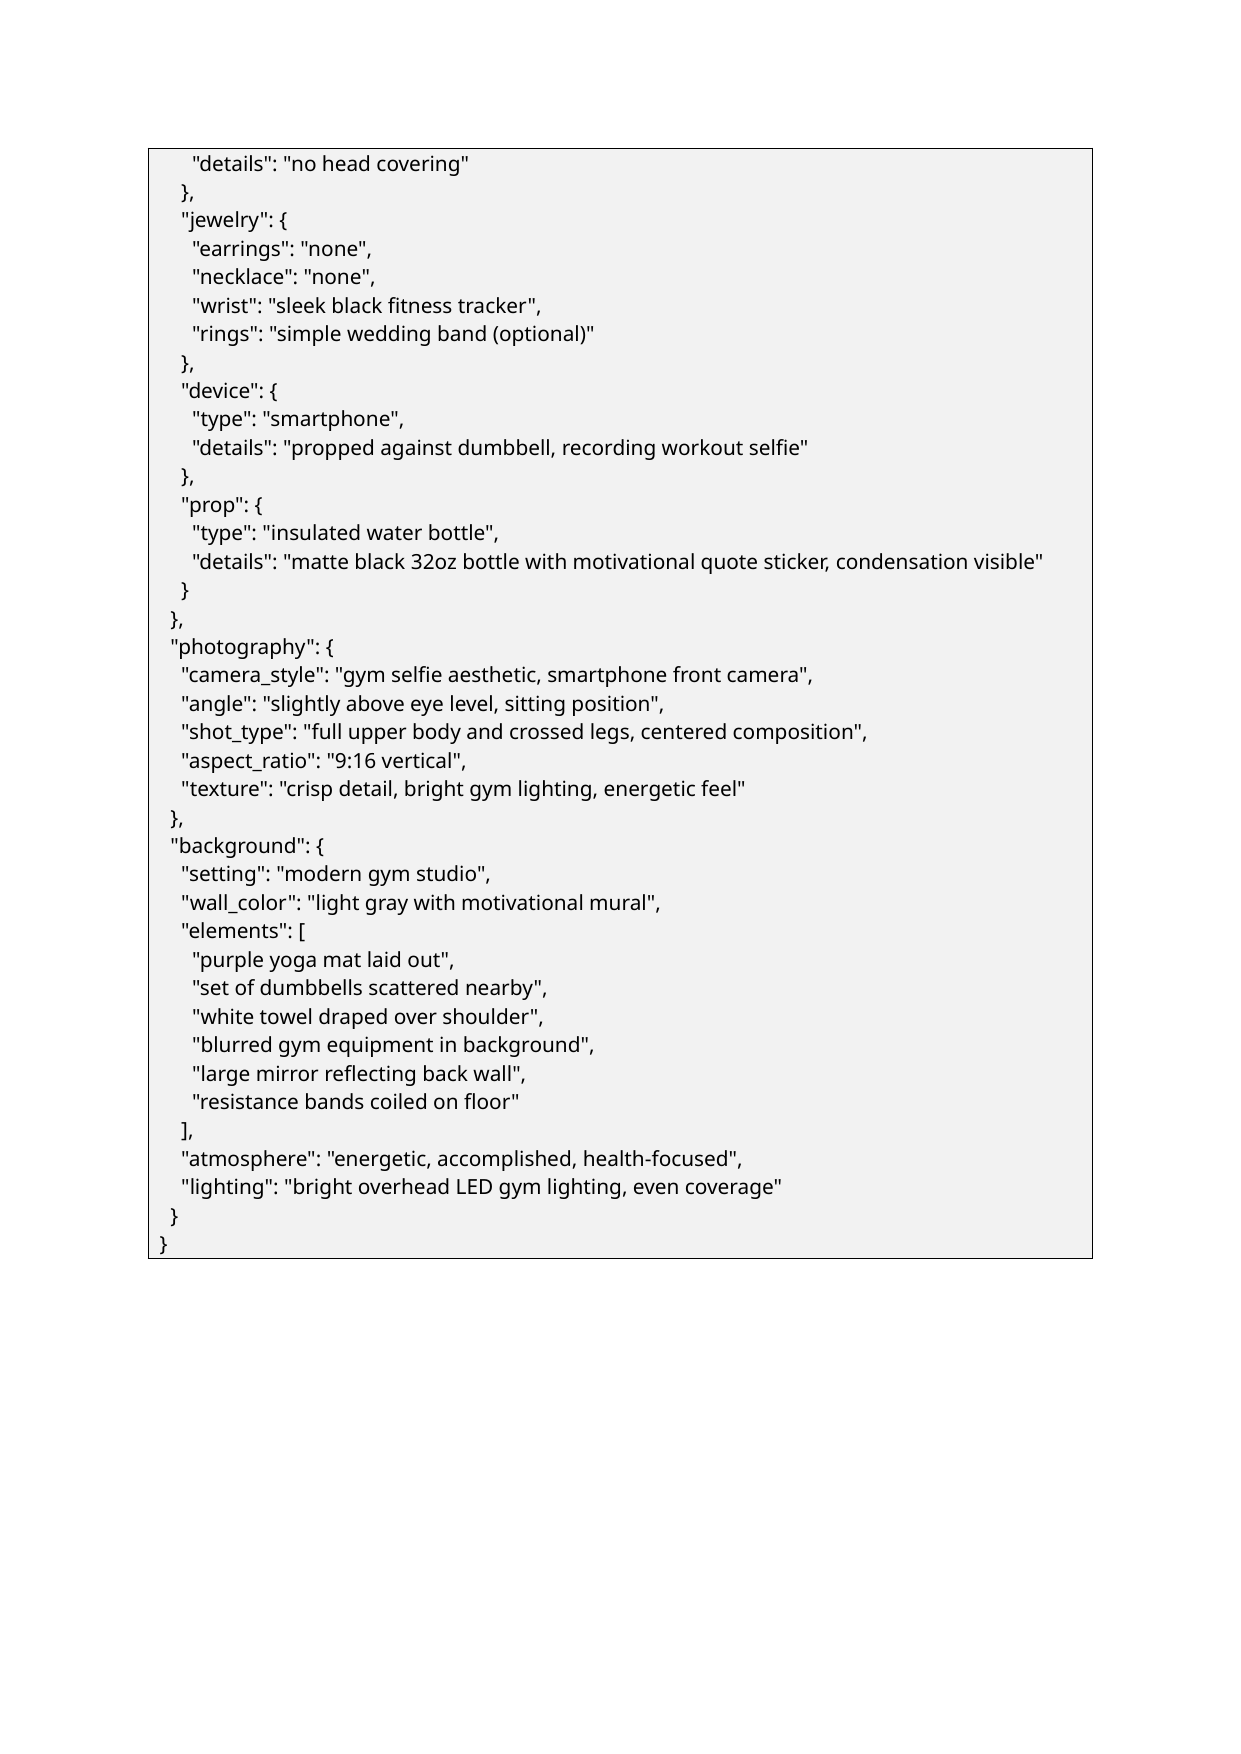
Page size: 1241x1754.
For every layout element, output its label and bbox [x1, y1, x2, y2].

table_header [149, 149, 1092, 1258]
